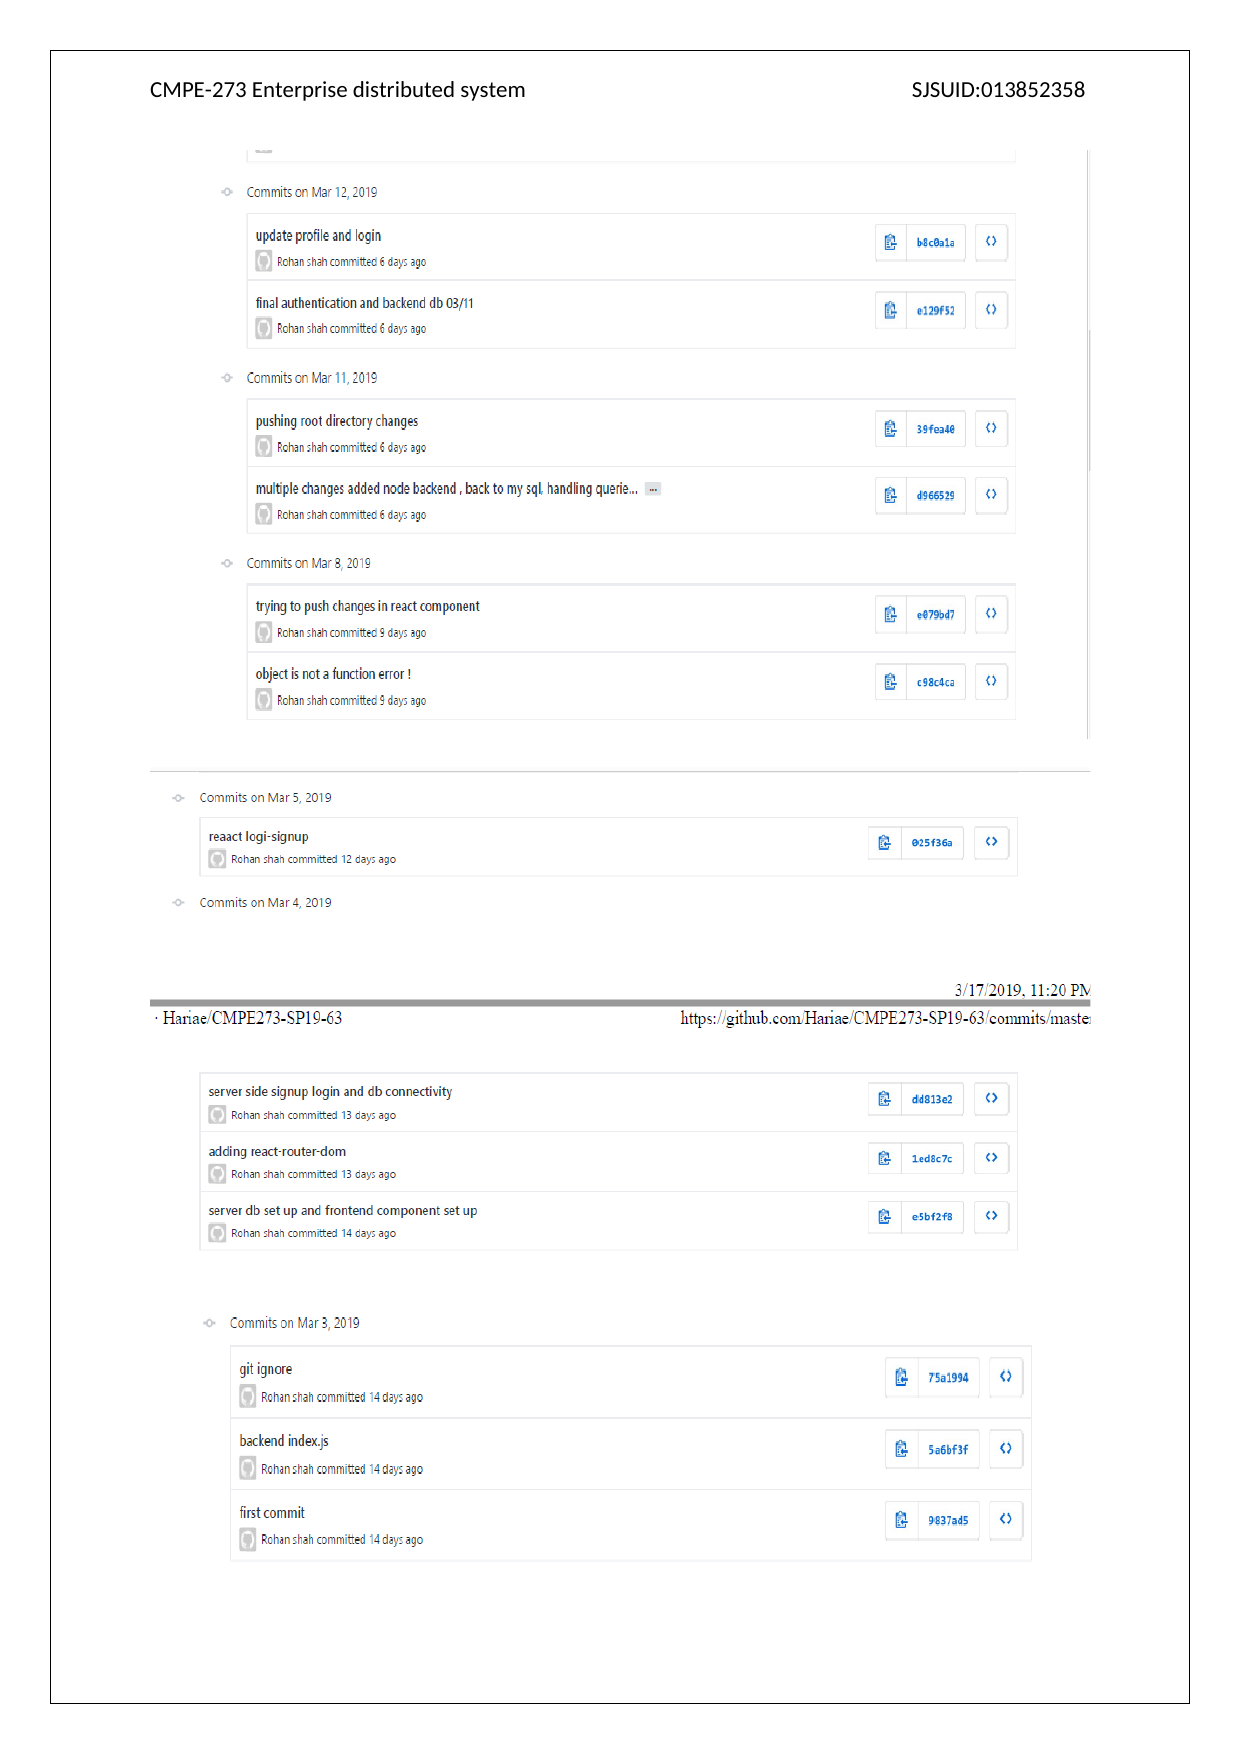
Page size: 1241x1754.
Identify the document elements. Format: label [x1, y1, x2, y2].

picture [150, 1293, 1091, 1587]
picture [150, 150, 1091, 739]
picture [150, 767, 1091, 1265]
